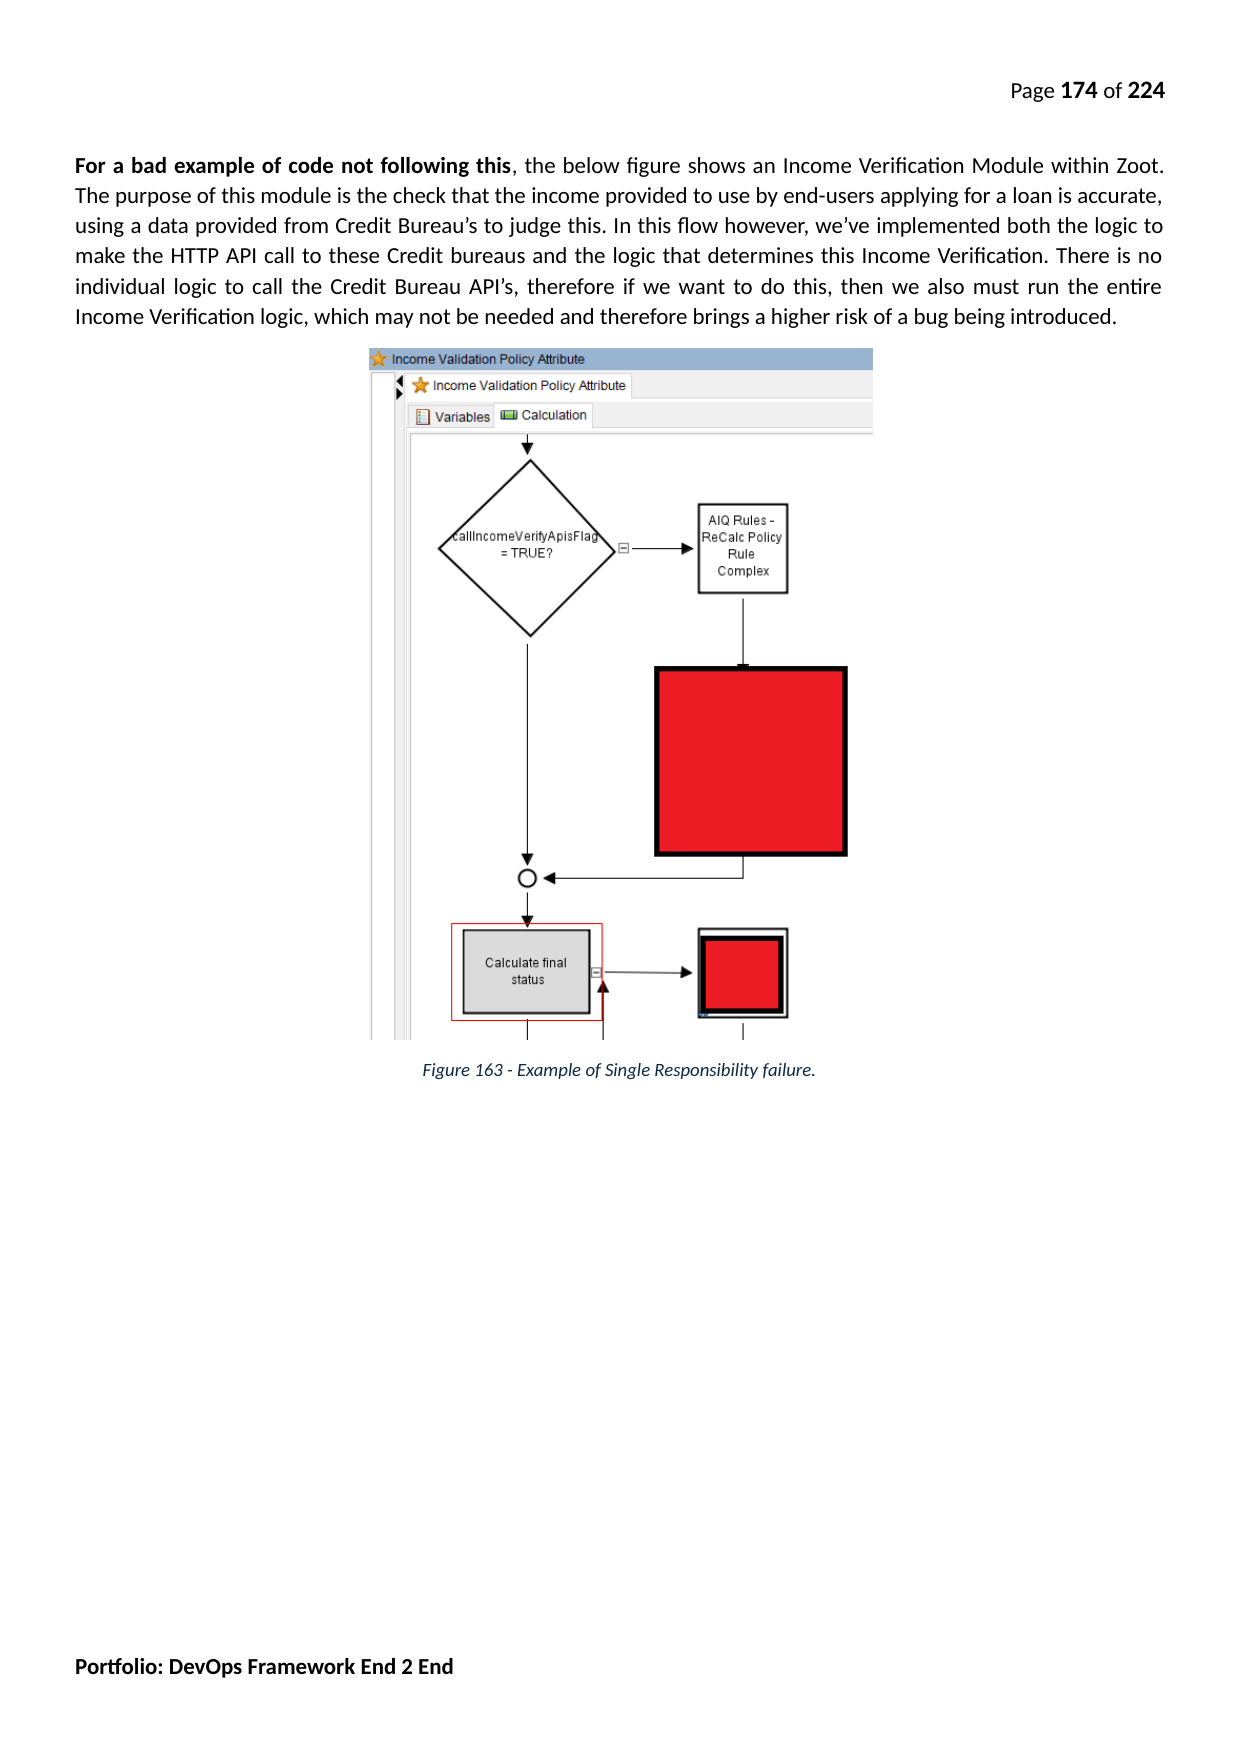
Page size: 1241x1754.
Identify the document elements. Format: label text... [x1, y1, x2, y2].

text For a bad example of code not following this, the below figure shows an Income Verification Module within Zoot. The purpose of this module is the check that the income provided to use by end-users applying for a loan is accurate, using a data provided from Credit Bureau’s to judge this. In this flow however, we’ve implemented both the logic to make the HTTP API call to these Credit bureaus and the logic that determines this Income Verification. There is no individual logic to call the Credit Bureau API’s, therefore if we want to do this, then we also must run the entire Income Verification logic, which may not be needed and therefore brings a higher risk of a bug being introduced. [75, 151, 1165, 330]
text Figure 163 - Example of Single Responsibility failure. [75, 1058, 1165, 1081]
picture [367, 348, 873, 1040]
